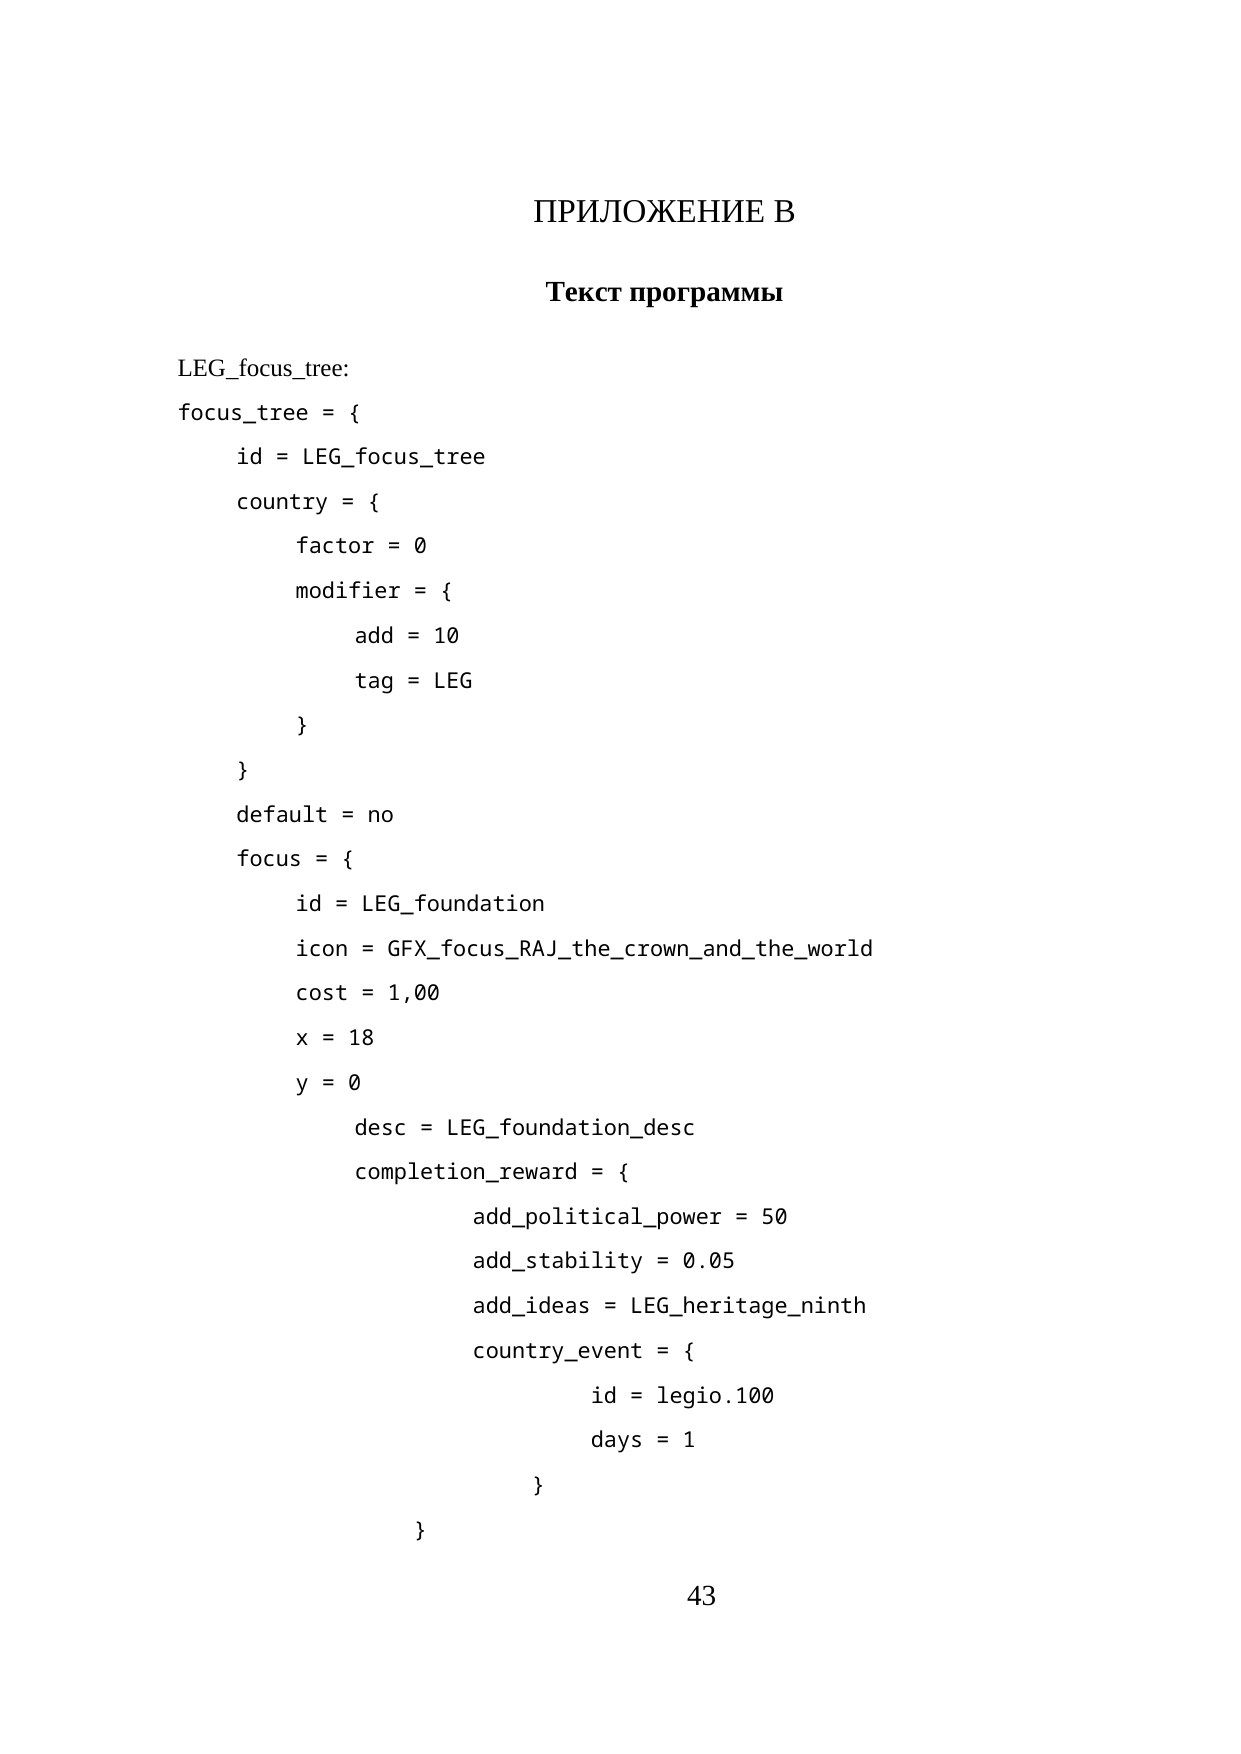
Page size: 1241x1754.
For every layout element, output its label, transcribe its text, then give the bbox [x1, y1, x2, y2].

text id = LEG_focus_tree [177, 441, 1152, 471]
text default = no [177, 799, 1152, 828]
text country = { [177, 486, 1152, 516]
text factor = 0 [177, 531, 1152, 560]
text days = 1 [177, 1424, 1152, 1454]
text add_ideas = LEG_heritage_ninth [177, 1290, 1152, 1320]
text modifier = { [177, 575, 1152, 605]
text cost = 1,00 [177, 977, 1152, 1007]
text id = legio.100 [177, 1379, 1152, 1409]
text id = LEG_foundation [177, 888, 1152, 918]
text add = 10 [177, 620, 1152, 650]
text focus_tree = { [177, 396, 1152, 426]
text desc = LEG_foundation_desc [177, 1111, 1152, 1141]
text ПРИЛОЖЕНИЕ В [177, 192, 1152, 230]
text LEG_focus_tree: [177, 353, 1152, 382]
text Текст программы [177, 274, 1152, 308]
text focus = { [177, 843, 1152, 873]
text add_stability = 0.05 [177, 1246, 1152, 1275]
text completion_reward = { [177, 1156, 1152, 1186]
text } [177, 754, 1152, 784]
text } [177, 1469, 1152, 1499]
text } [177, 1514, 1152, 1543]
text icon = GFX_focus_RAJ_the_crown_and_the_world [177, 933, 1152, 962]
text tag = LEG [177, 664, 1152, 694]
text add_political_power = 50 [177, 1201, 1152, 1231]
text country_event = { [177, 1335, 1152, 1365]
text } [177, 709, 1152, 739]
text y = 0 [177, 1067, 1152, 1097]
text x = 18 [177, 1022, 1152, 1052]
